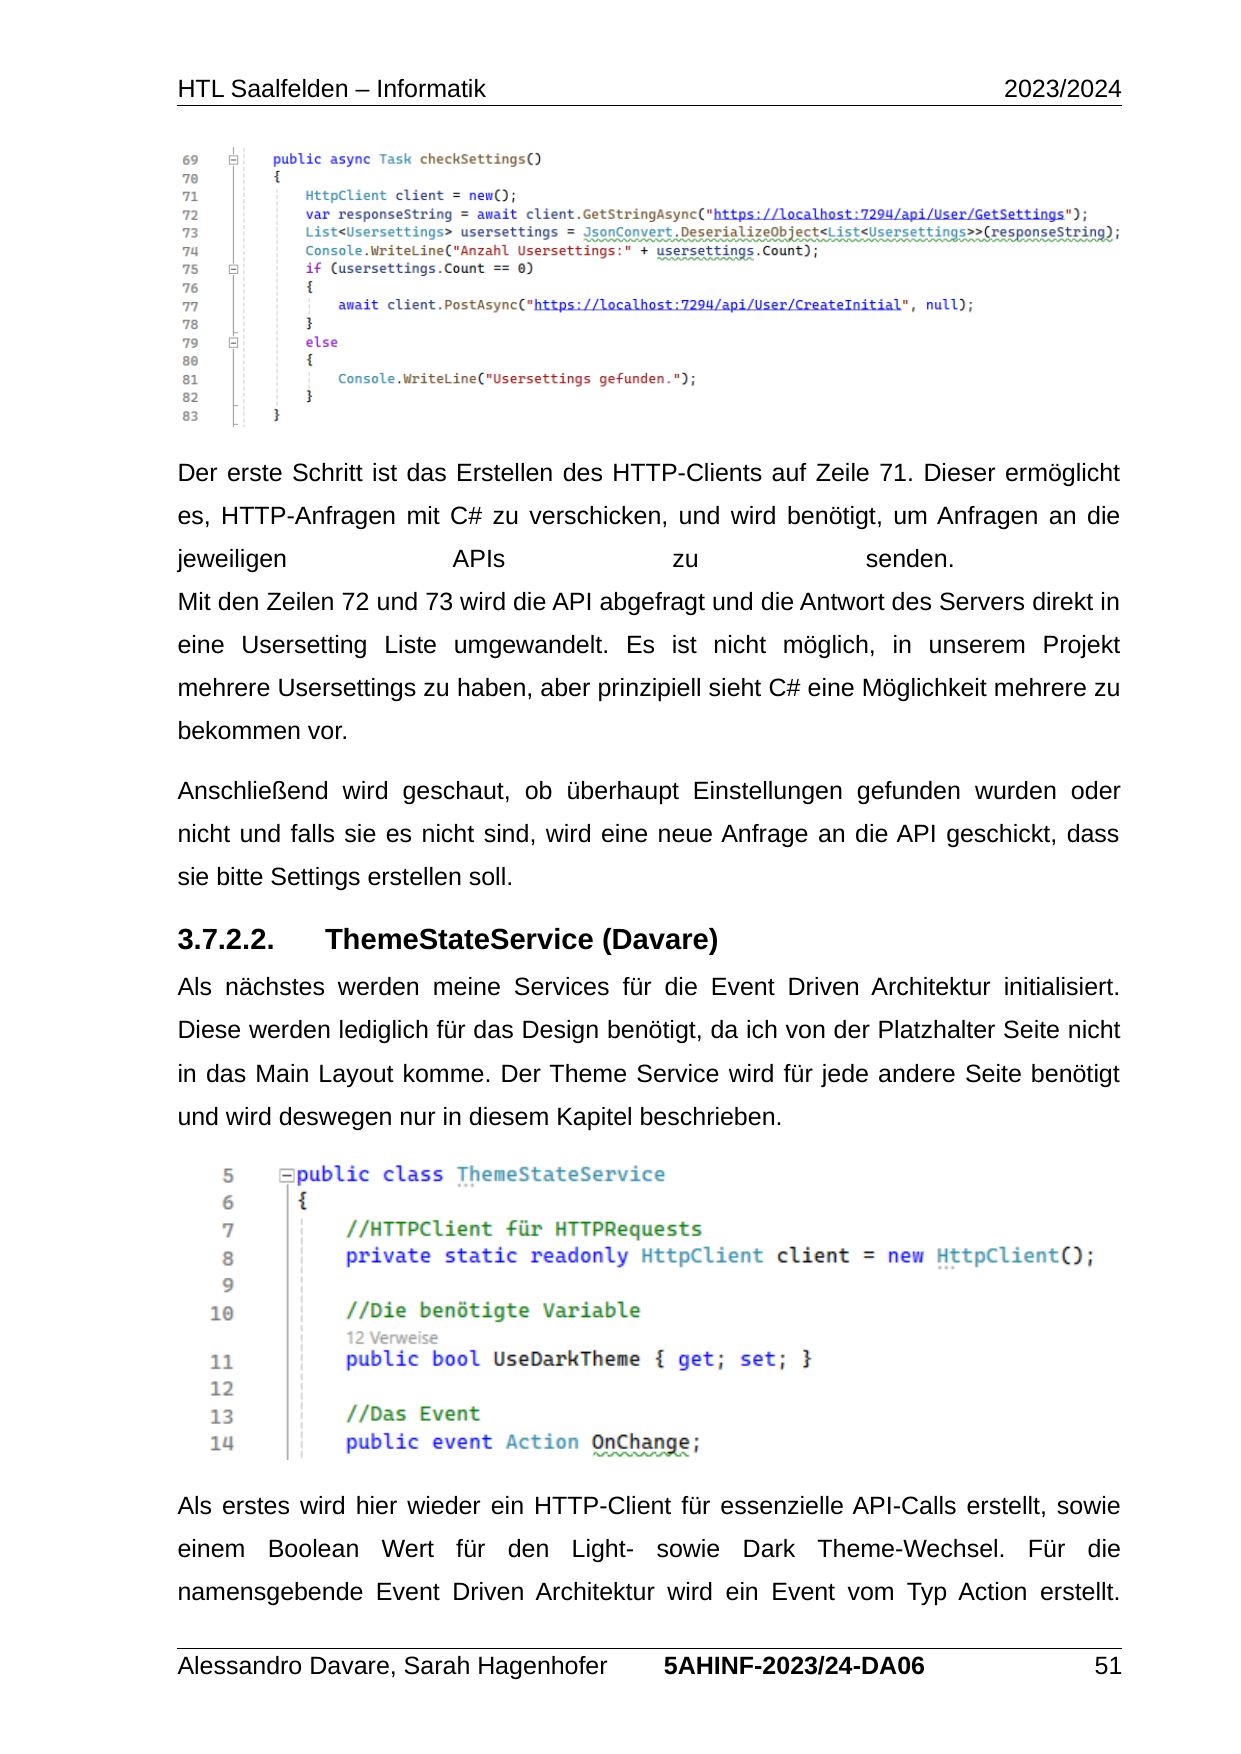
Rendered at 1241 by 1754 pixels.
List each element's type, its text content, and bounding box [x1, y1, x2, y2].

text Anschließend wird geschaut, ob überhaupt Einstellungen gefunden wurden oder nicht und falls sie es nicht sind, wird eine neue Anfrage an die API geschickt, dass sie bitte Settings erstellen soll. [177, 776, 1122, 891]
picture [198, 1161, 1101, 1460]
picture [177, 147, 1123, 427]
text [177, 1491, 1122, 1606]
text Als nächstes werden meine Services für die Event Driven Architektur initialisiert. Diese werden lediglich für das Design benötigt, da ich von der Platzhalter Seite nicht in das Main Layout komme. Der Theme Service wird für jede andere Seite benötigt und wird deswegen nur in diesem Kapitel beschrieben. [177, 972, 1122, 1131]
text Der erste Schritt ist das Erstellen des HTTP-Clients auf Zeile 71. Dieser ermöglicht es, HTTP-Anfragen mit C# zu verschicken, und wird benötigt, um Anfragen an die jeweiligen APIs zu senden. Mit den Zeilen 72 und 73 wird die API abgefragt und die Antwort des Servers direkt in eine Usersetting Liste umgewandelt. Es ist nicht möglich, in unserem Projekt mehrere Usersettings zu haben, aber prinzipiell sieht C# eine Möglichkeit mehrere zu bekommen vor. [177, 457, 1122, 745]
subtitle ThemeStateService (Davare) [177, 922, 1122, 956]
